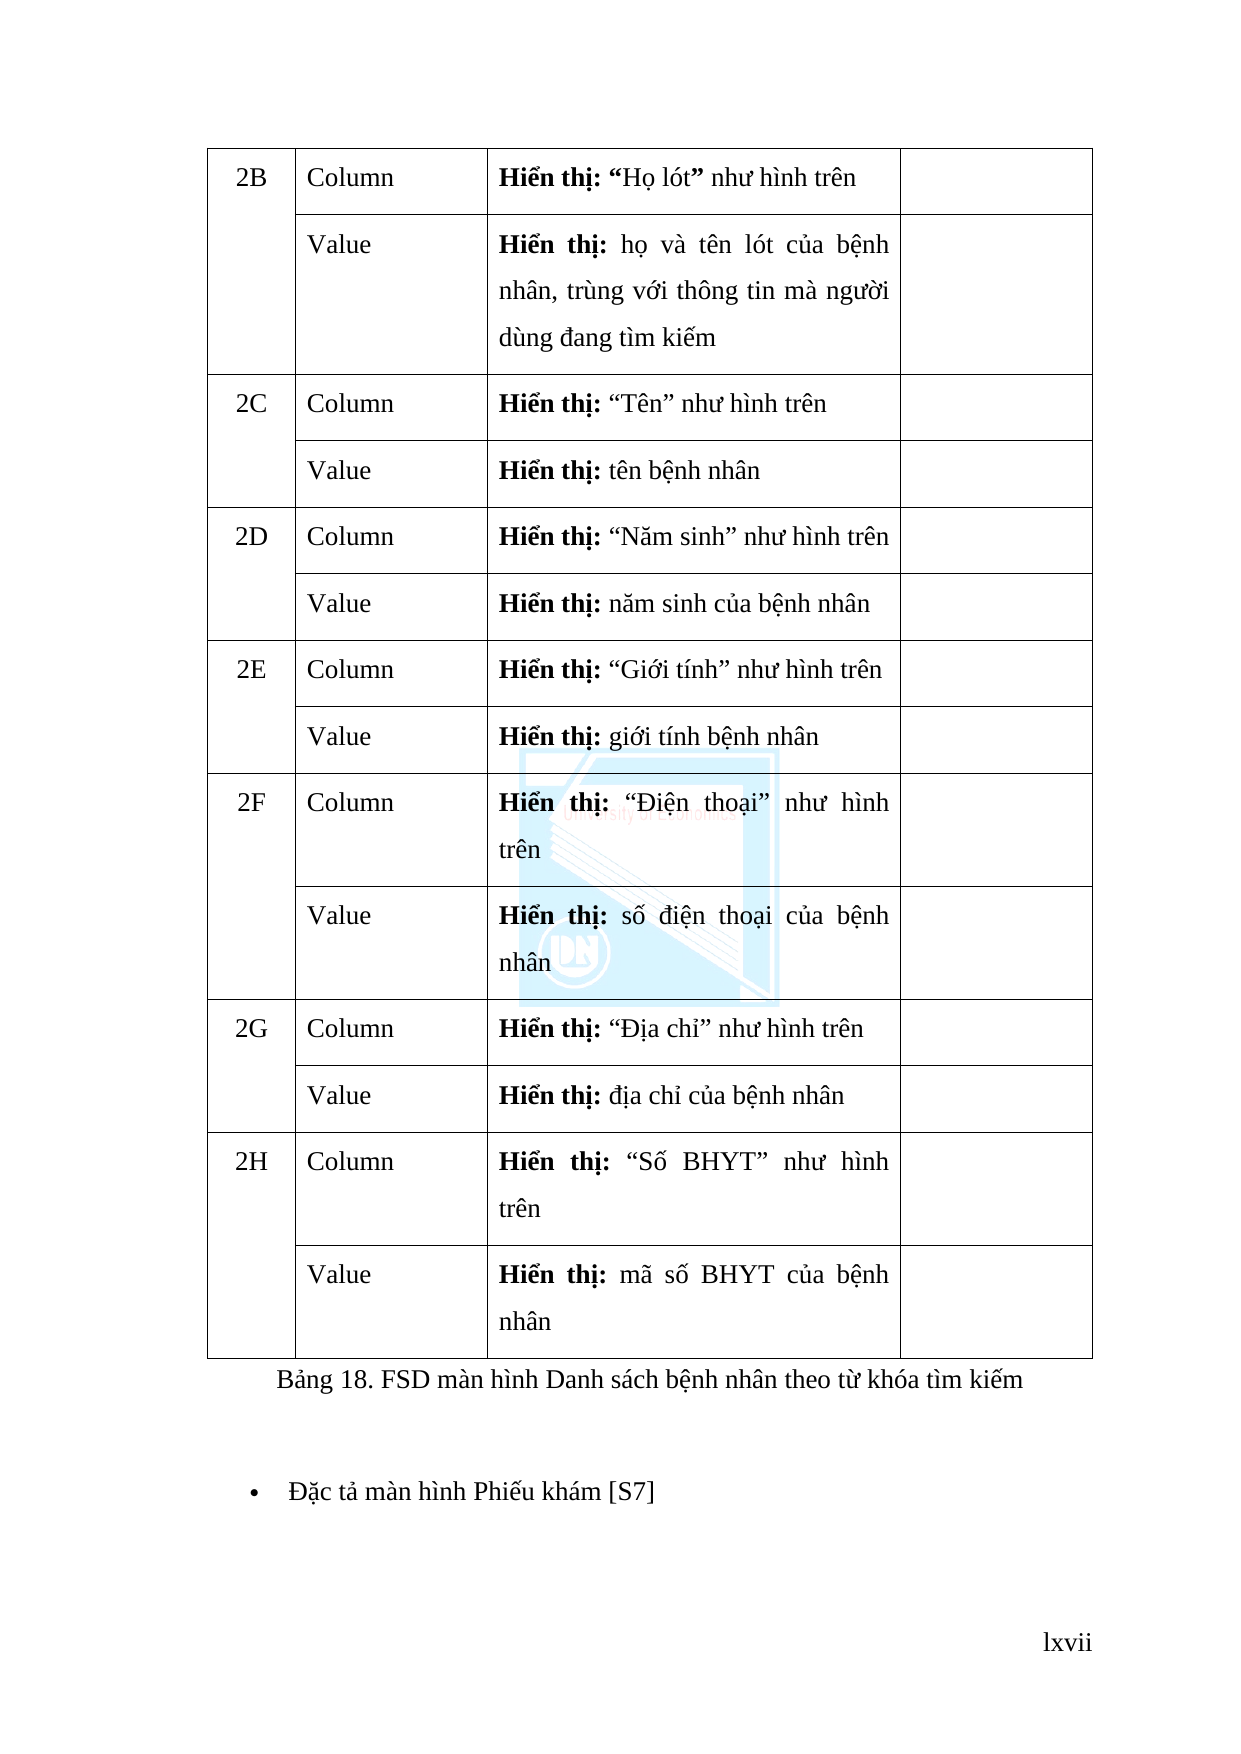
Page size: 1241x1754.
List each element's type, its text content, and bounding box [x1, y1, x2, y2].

table_cell [901, 1000, 1092, 1065]
table_cell [901, 508, 1092, 573]
table_cell Value [296, 1246, 487, 1358]
table_cell Hiển thị: tên bệnh nhân [488, 441, 900, 507]
table_cell Value [296, 887, 487, 999]
table_cell Hiển thị: “Số BHYT” như hình trên [488, 1133, 900, 1245]
table_cell [901, 774, 1092, 886]
table_cell Hiển thị: “Họ lót” như hình trên [488, 149, 900, 214]
table_cell Hiển thị: họ và tên lót của bệnh nhân, trùng với thông tin mà người dùng đang tìm kiếm [488, 215, 900, 374]
table_cell [901, 707, 1092, 773]
table_cell Hiển thị: “Tên” như hình trên [488, 375, 900, 440]
table_cell Column [296, 149, 487, 214]
table_cell Value [296, 215, 487, 374]
table_cell [901, 887, 1092, 999]
table_cell Column [296, 641, 487, 706]
table_cell Hiển thị: “Năm sinh” như hình trên [488, 508, 900, 573]
table_cell Column [296, 375, 487, 440]
table_cell Hiển thị: “Điện thoại” như hình trên [488, 774, 900, 886]
table_cell Value [296, 707, 487, 773]
list Đặc tả màn hình Phiếu khám [S7] [251, 1475, 1092, 1507]
table_cell [901, 375, 1092, 440]
table_cell 2B [208, 149, 295, 374]
table_cell [901, 574, 1092, 640]
table_cell Column [296, 774, 487, 886]
table_cell [901, 215, 1092, 374]
table_cell Hiển thị: năm sinh của bệnh nhân [488, 574, 900, 640]
table_cell 2G [208, 1000, 295, 1132]
table_cell [901, 1066, 1092, 1132]
table_cell Column [296, 508, 487, 573]
table_cell Hiển thị: địa chỉ của bệnh nhân [488, 1066, 900, 1132]
text Bảng 18. FSD màn hình Danh sách bệnh nhân theo từ khóa tìm kiếm [207, 1363, 1092, 1394]
table_cell 2H [208, 1133, 295, 1358]
table_cell [901, 1133, 1092, 1245]
table_cell Value [296, 441, 487, 507]
table_cell Hiển thị: số điện thoại của bệnh nhân [488, 887, 900, 999]
table_cell Hiển thị: mã số BHYT của bệnh nhân [488, 1246, 900, 1358]
table_cell Column [296, 1133, 487, 1245]
table_cell Value [296, 574, 487, 640]
table_cell [901, 641, 1092, 706]
table_cell [901, 149, 1092, 214]
table_cell 2F [208, 774, 295, 999]
table_cell Hiển thị: “Giới tính” như hình trên [488, 641, 900, 706]
table_cell Hiển thị: giới tính bệnh nhân [488, 707, 900, 773]
table_cell [901, 441, 1092, 507]
table_cell 2E [208, 641, 295, 773]
table_cell 2D [208, 508, 295, 640]
table_cell Column [296, 1000, 487, 1065]
table_cell 2C [208, 375, 295, 507]
table_cell [901, 1246, 1092, 1358]
table_cell Value [296, 1066, 487, 1132]
table_cell Hiển thị: “Địa chỉ” như hình trên [488, 1000, 900, 1065]
